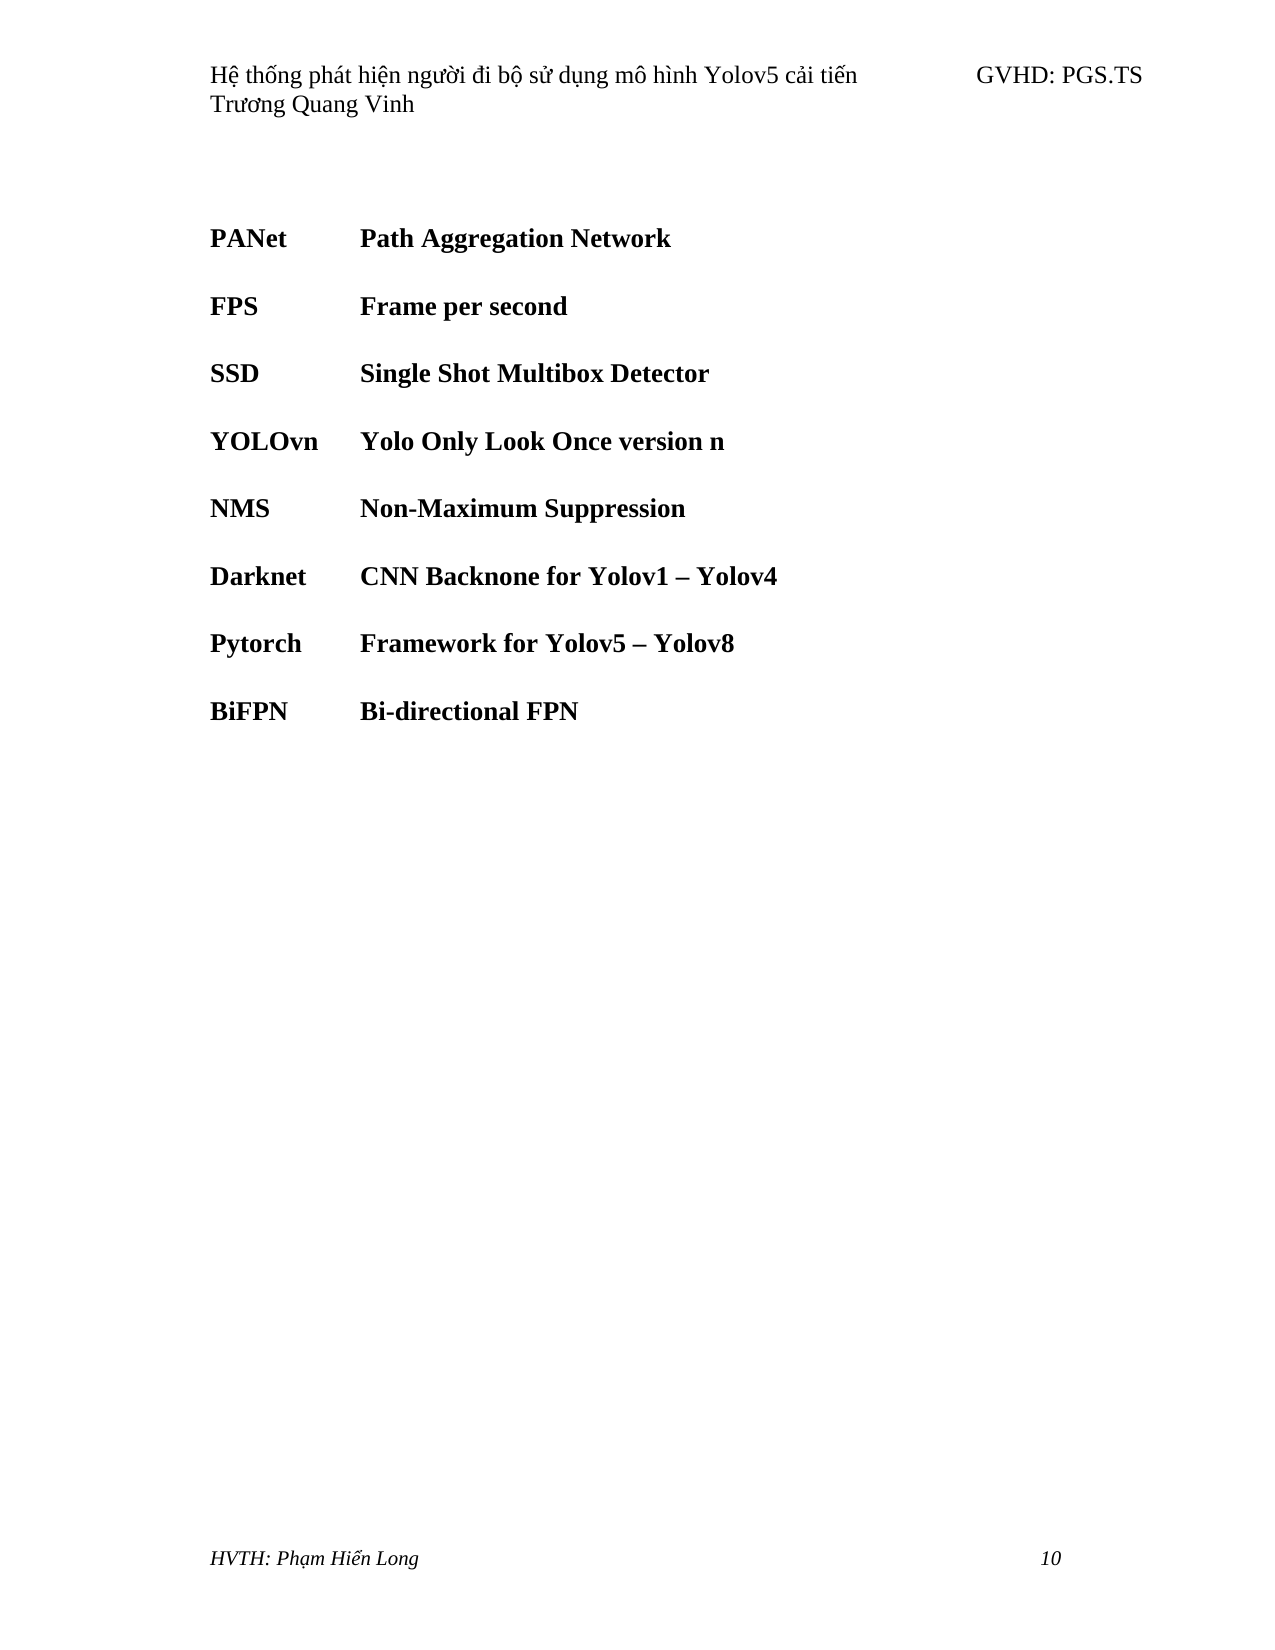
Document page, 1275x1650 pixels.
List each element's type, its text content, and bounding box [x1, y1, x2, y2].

text Darknet CNN Backnone for Yolov1 – Yolov4 [210, 560, 1156, 591]
text PANet Path Aggregation Network [210, 223, 1156, 254]
text BiFPN Bi-directional FPN [210, 695, 1156, 726]
text Pytorch Framework for Yolov5 – Yolov8 [210, 628, 1156, 659]
text NMS Non-Maximum Suppression [210, 493, 1156, 524]
text YOLOvn Yolo Only Look Once version n [210, 425, 1156, 456]
text SSD Single Shot Multibox Detector [210, 358, 1156, 389]
text FPS Frame per second [210, 290, 1156, 321]
